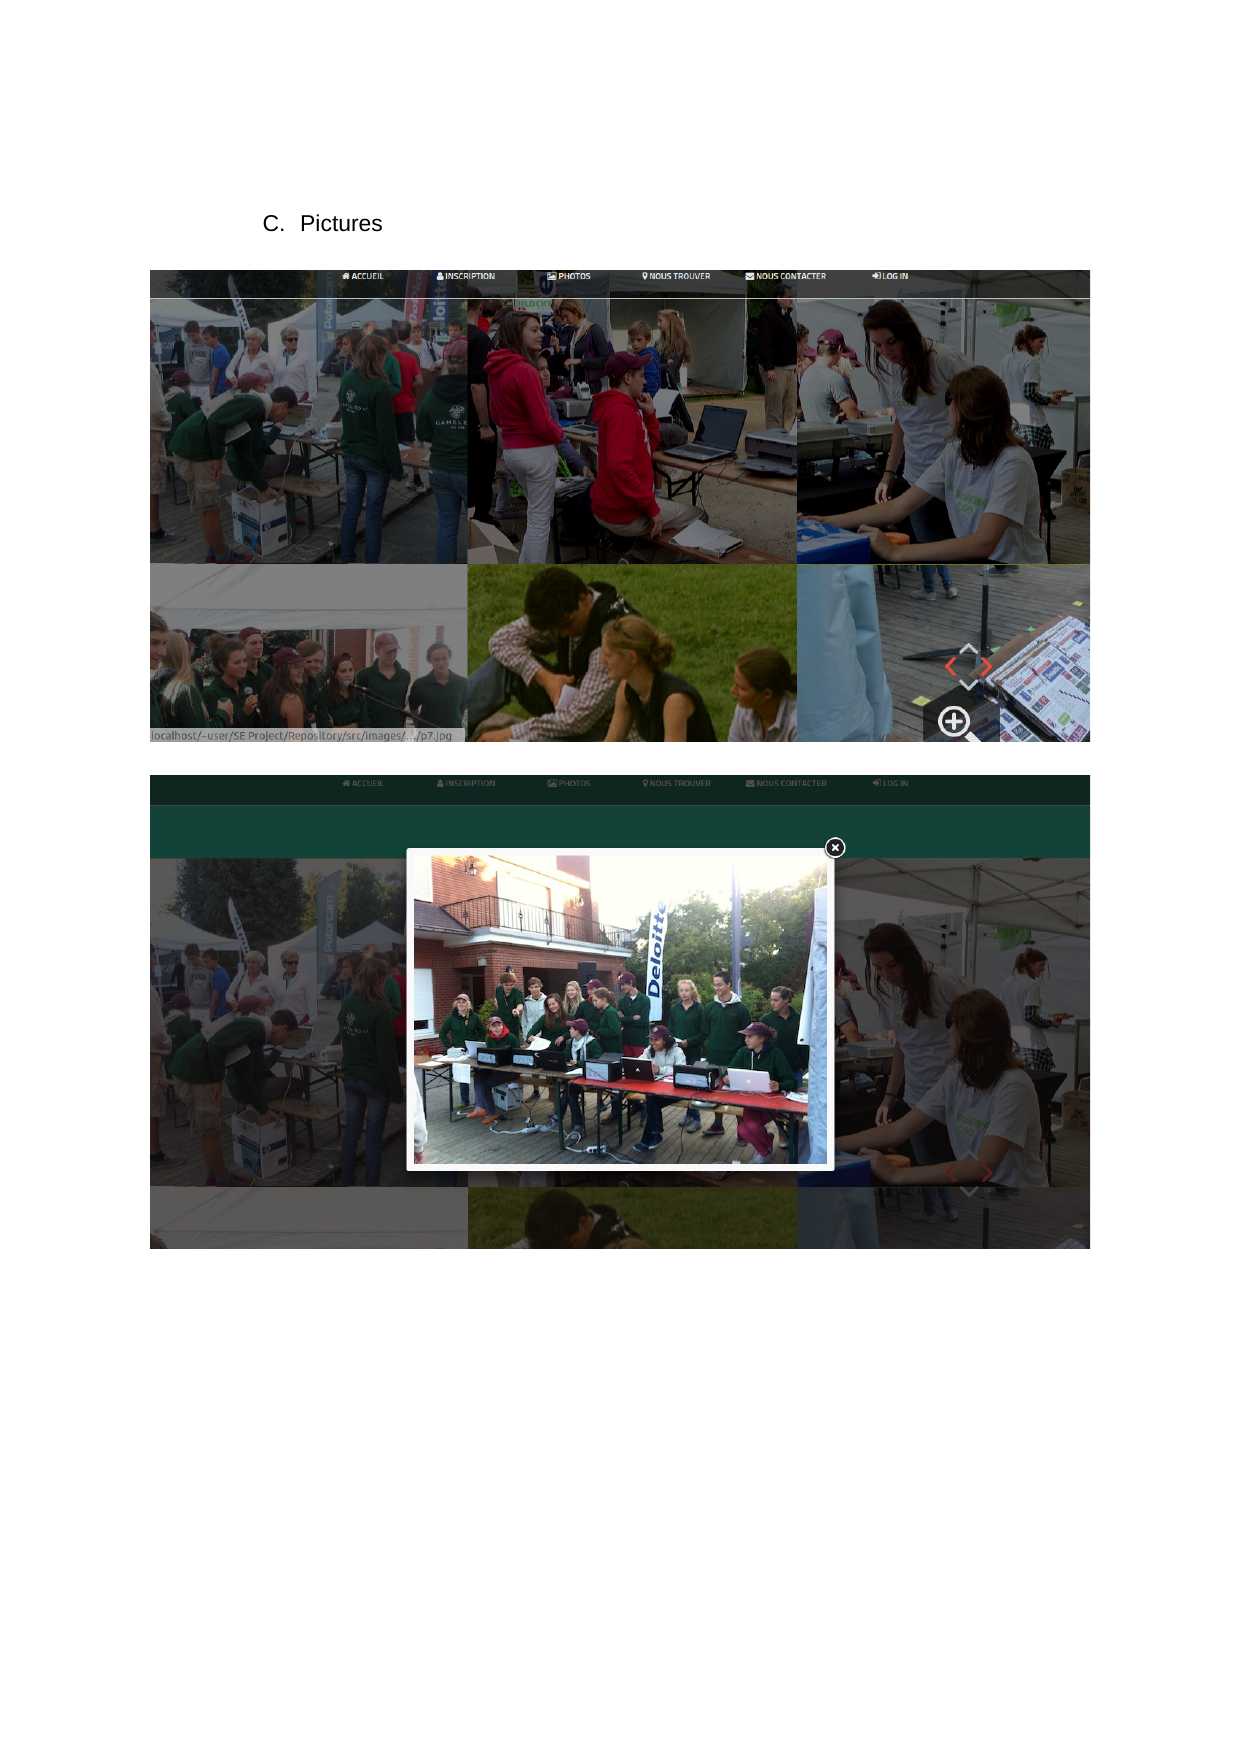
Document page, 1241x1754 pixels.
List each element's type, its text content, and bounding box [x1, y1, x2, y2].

list Pictures [262, 210, 1090, 237]
picture [150, 775, 1091, 1249]
picture [150, 270, 1091, 742]
